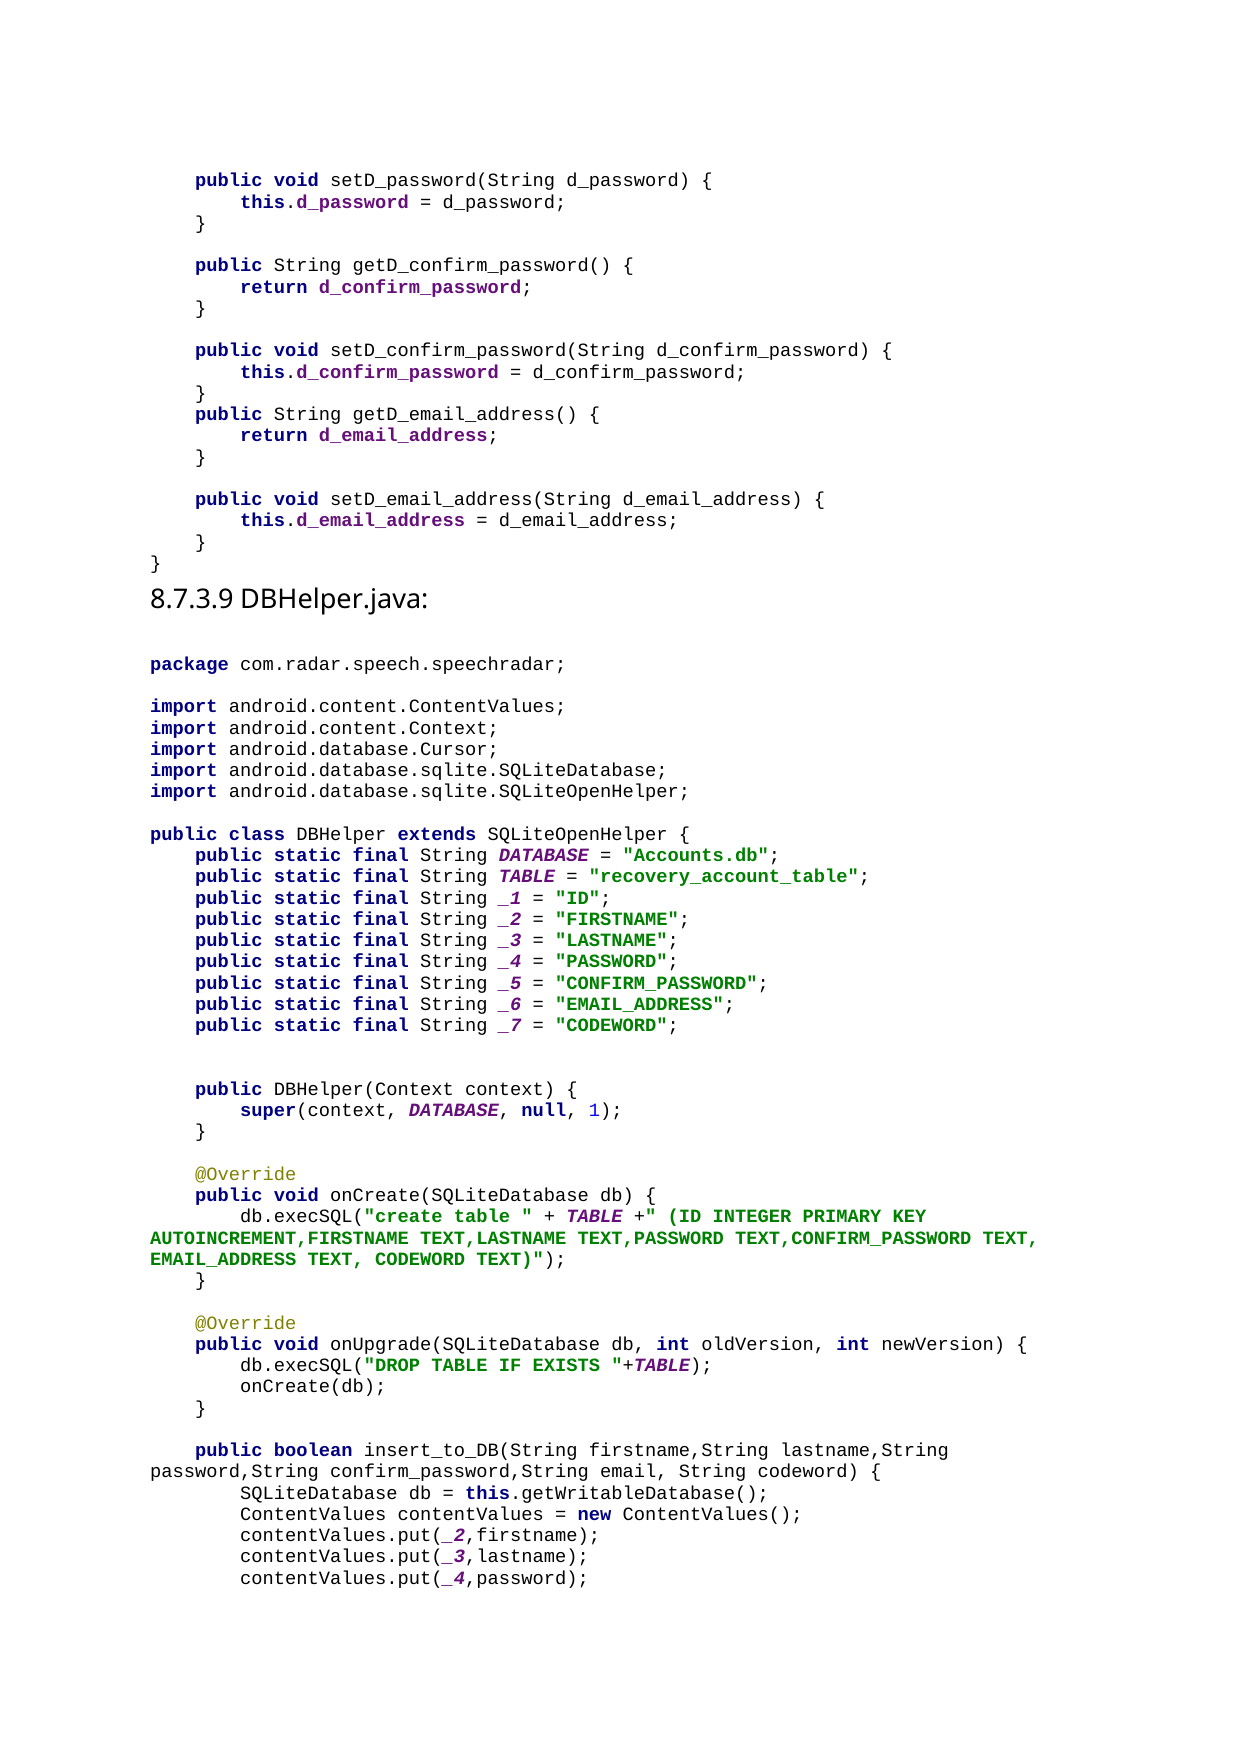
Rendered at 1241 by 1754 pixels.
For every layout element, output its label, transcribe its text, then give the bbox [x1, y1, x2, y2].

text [150, 655, 1090, 1590]
subtitle DBHelper.java: [150, 579, 1090, 616]
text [150, 150, 1090, 575]
